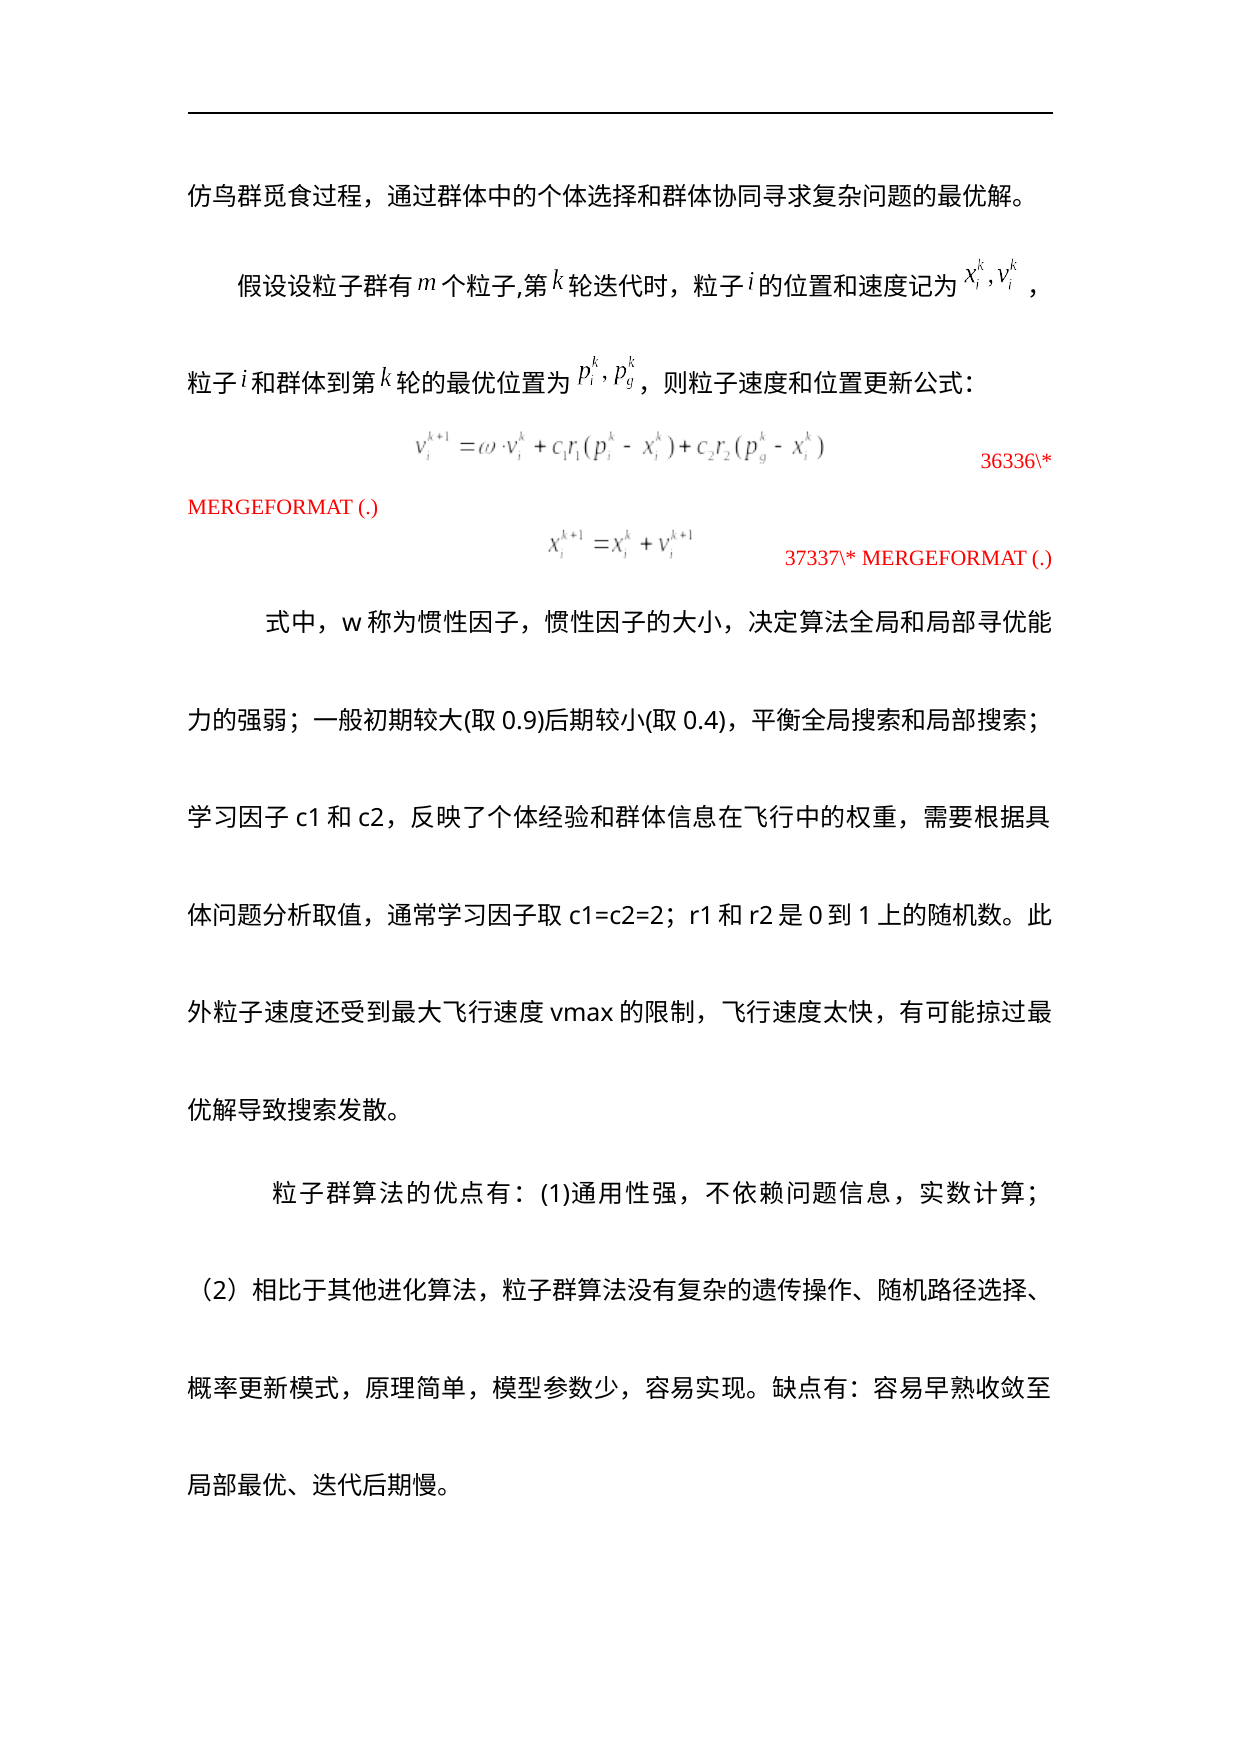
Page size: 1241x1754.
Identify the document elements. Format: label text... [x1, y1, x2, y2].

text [187, 162, 1053, 227]
text 式中，w称为惯性因子，惯性因子的大小，决定算法全局和局部寻优能力的强弱；一般初期较大(取0.9)后期较小(取0.4)，平衡全局搜索和局部搜索；学习因子c1和c2，反映了个体经验和群体信息在飞行中的权重，需要根据具体问题分析取值，通常学习因子取c1=c2=2；r1和r2是0到1上的随机数。此外粒子速度还受到最大飞行速度vmax的限制，飞行速度太快，有可能掠过最优解导致搜索发散。 [187, 588, 1053, 1141]
text 假设设粒子群有个粒子,第轮迭代时，粒子的位置和速度记为 ，粒子和群体到第轮的最优位置为，则粒子速度和位置更新公式： [187, 245, 1053, 408]
text 粒子群算法的优点有：(1)通用性强，不依赖问题信息，实数计算；（2）相比于其他进化算法，粒子群算法没有复杂的遗传操作、随机路径选择、概率更新模式，原理简单，模型参数少，容易实现。缺点有：容易早熟收敛至局部最优、迭代后期慢。 [187, 1159, 1053, 1516]
